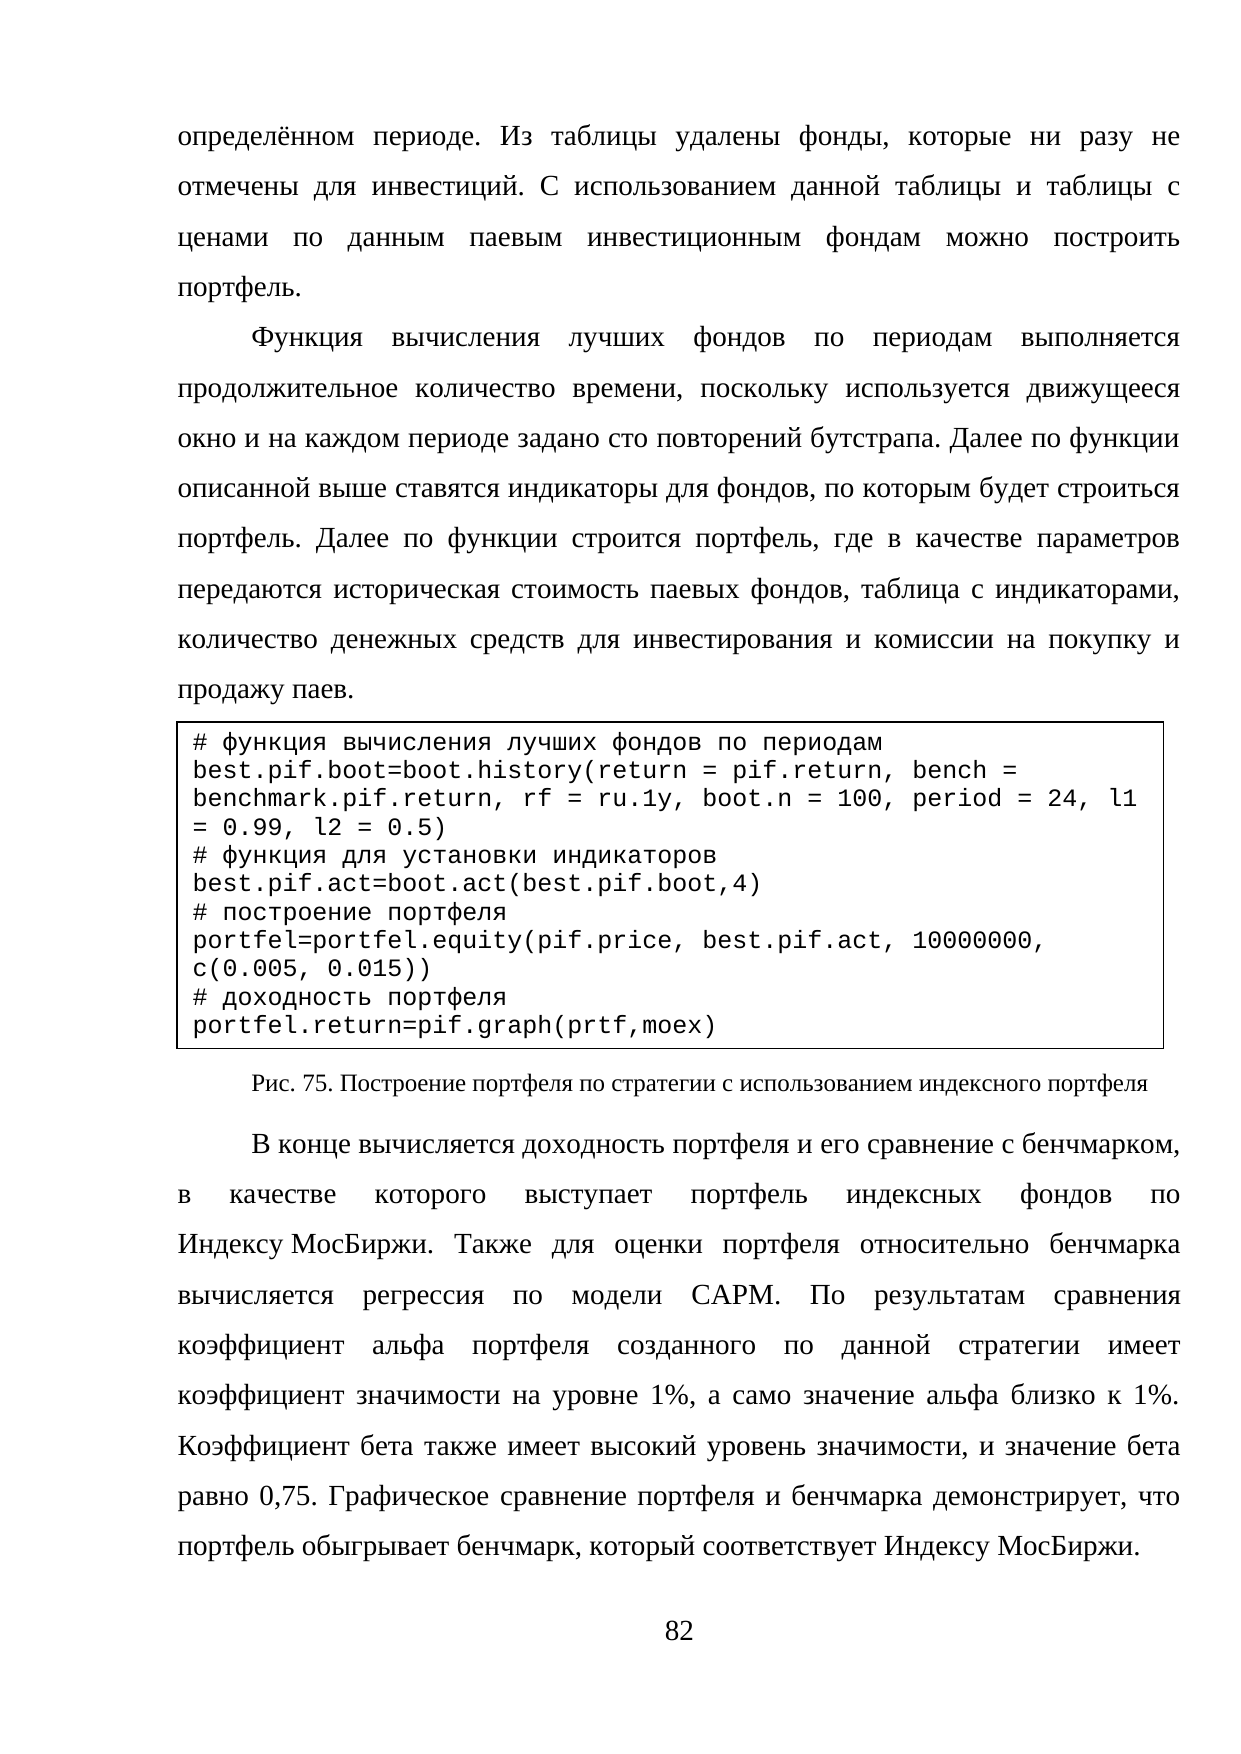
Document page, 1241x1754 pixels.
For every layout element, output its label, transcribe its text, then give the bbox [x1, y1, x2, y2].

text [177, 118, 1181, 303]
text Функция вычисления лучших фондов по периодам выполняется продолжительное количество времени, поскольку используется движущееся окно и на каждом периоде задано сто повторений бутстрапа. Далее по функции описанной выше ставятся индикаторы для фондов, по которым будет строиться портфель. Далее по функции строится портфель, где в качестве параметров передаются историческая стоимость паевых фондов, таблица с индикаторами, количество денежных средств для инвестирования и комиссии на покупку и продажу паев. [177, 319, 1181, 705]
text В конце вычисляется доходность портфеля и его сравнение с бенчмарком, в качестве которого выступает портфель индексных фондов по Индексу МосБиржи. Также для оценки портфеля относительно бенчмарка вычисляется регрессия по модели CAPM. По результатам сравнения коэффициент альфа портфеля созданного по данной стратегии имеет коэффициент значимости на уровне 1%, а само значение альфа близко к 1%. Коэффициент бета также имеет высокий уровень значимости, и значение бета равно 0,75. Графическое сравнение портфеля и бенчмарка демонстрирует, что портфель обыгрывает бенчмарк, который соответствует Индексу МосБиржи. [177, 1126, 1181, 1562]
